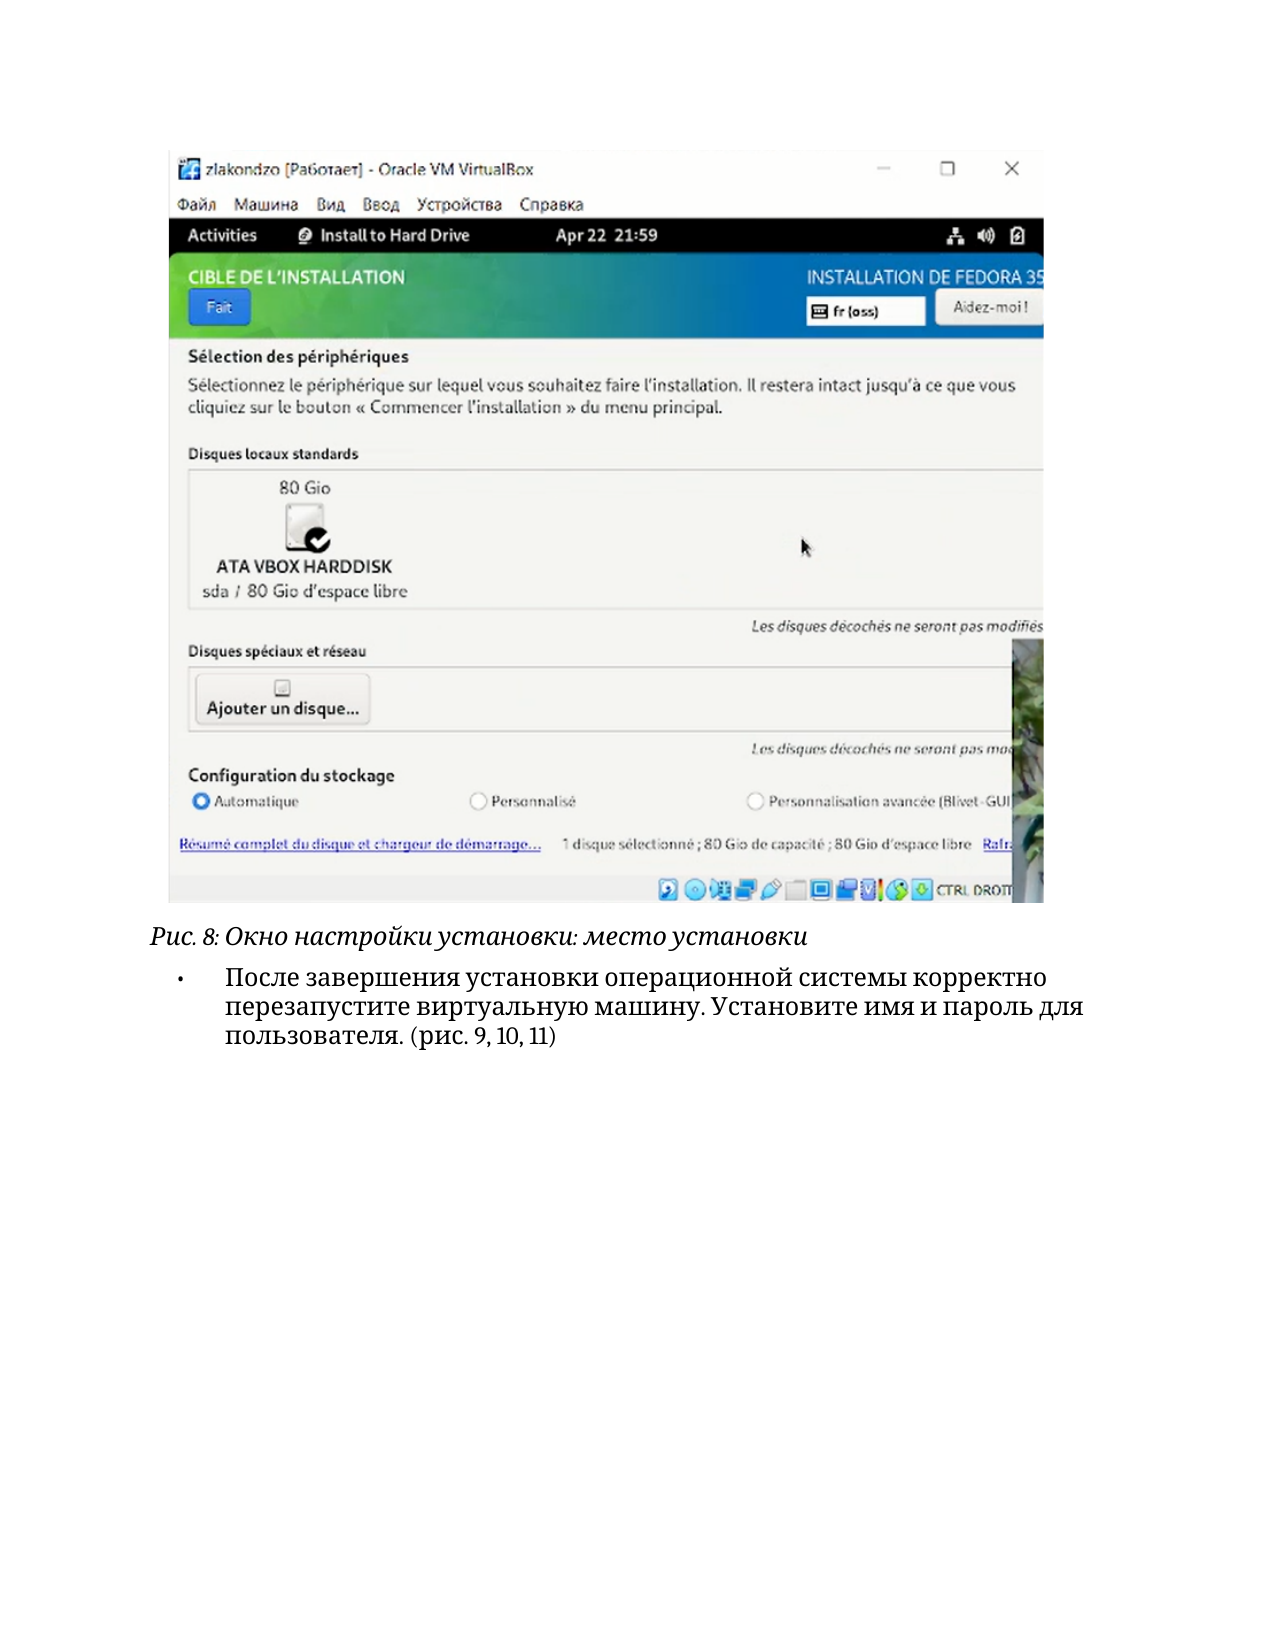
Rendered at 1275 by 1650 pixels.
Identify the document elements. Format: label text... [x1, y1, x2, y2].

picture [168, 150, 1044, 903]
list После завершения установки операционной системы корректно перезапустите виртуальную машину. Установите имя и пароль для пользователя. (рис. 9, 10, 11) [175, 964, 1125, 1051]
text Рис. 8: Окно настройки установки: место установки [150, 923, 1125, 952]
